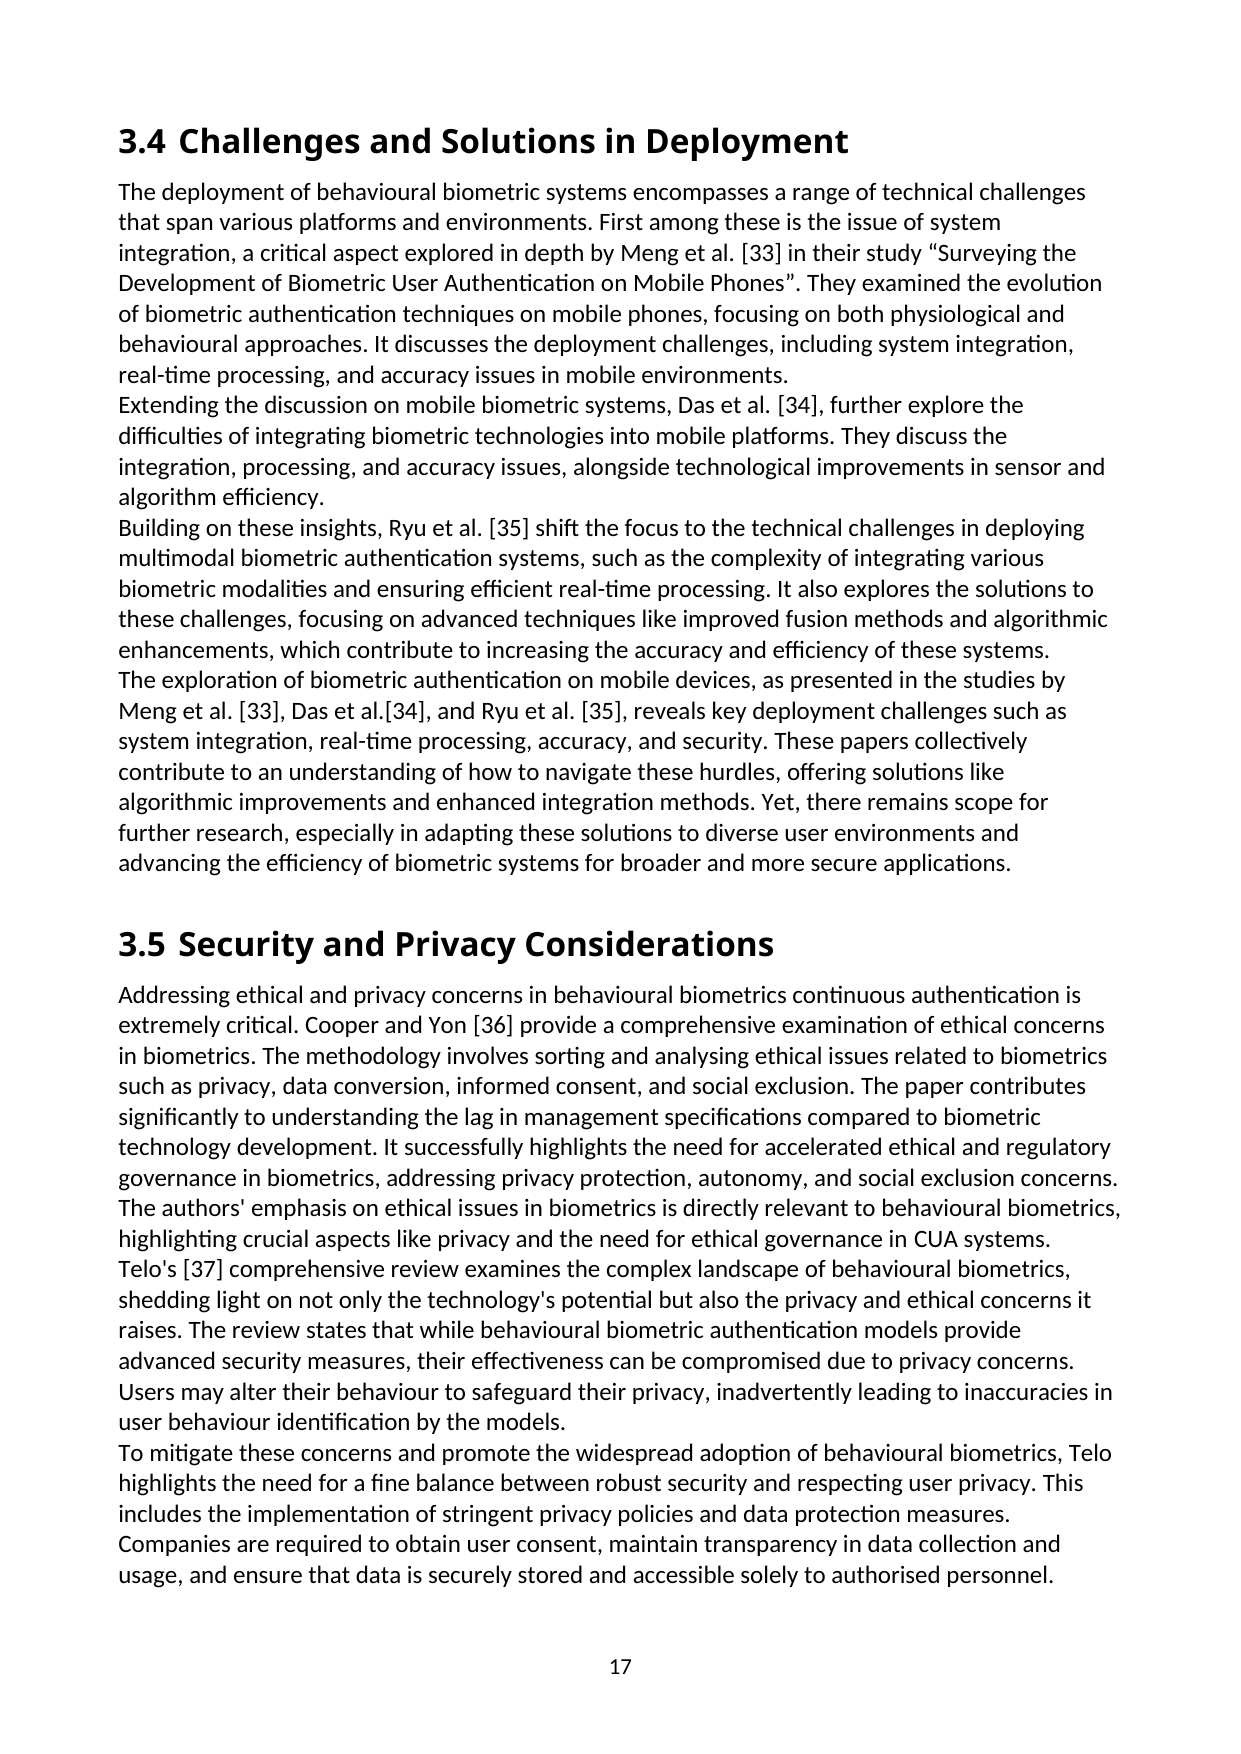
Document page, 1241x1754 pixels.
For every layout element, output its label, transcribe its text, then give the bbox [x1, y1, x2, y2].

text The deployment of behavioural biometric systems encompasses a range of technical challenges that span various platforms and environments. First among these is the issue of system integration, a critical aspect explored in depth by Meng et al. in their study “Surveying the Development of Biometric User Authentication on Mobile Phones”. They examined the evolution of biometric authentication techniques on mobile phones, focusing on both physiological and behavioural approaches. It discusses the deployment challenges, including system integration, real-time processing, and accuracy issues in mobile environments. [118, 176, 1122, 390]
text Addressing ethical and privacy concerns in behavioural biometrics continuous authentication is extremely critical. Cooper and Yon provide a comprehensive examination of ethical concerns in biometrics. The methodology involves sorting and analysing ethical issues related to biometrics such as privacy, data conversion, informed consent, and social exclusion. The paper contributes significantly to understanding the lag in management specifications compared to biometric technology development. It successfully highlights the need for accelerated ethical and regulatory governance in biometrics, addressing privacy protection, autonomy, and social exclusion concerns. The authors' emphasis on ethical issues in biometrics is directly relevant to behavioural biometrics, highlighting crucial aspects like privacy and the need for ethical governance in CUA systems. [118, 979, 1122, 1254]
text Building on these insights, Ryu et al. shift the focus to the technical challenges in deploying multimodal biometric authentication systems, such as the complexity of integrating various biometric modalities and ensuring efficient real-time processing. It also explores the solutions to these challenges, focusing on advanced techniques like improved fusion methods and algorithmic enhancements, which contribute to increasing the accuracy and efficiency of these systems. [118, 512, 1122, 664]
text Telo's comprehensive review examines the complex landscape of behavioural biometrics, shedding light on not only the technology's potential but also the privacy and ethical concerns it raises. The review states that while behavioural biometric authentication models provide advanced security measures, their effectiveness can be compromised due to privacy concerns. Users may alter their behaviour to safeguard their privacy, inadvertently leading to inaccuracies in user behaviour identification by the models. [118, 1254, 1122, 1437]
text The exploration of biometric authentication on mobile devices, as presented in the studies by Meng et al. , Das et al., and Ryu et al. , reveals key deployment challenges such as system integration, real-time processing, accuracy, and security. These papers collectively contribute to an understanding of how to navigate these hurdles, offering solutions like algorithmic improvements and enhanced integration methods. Yet, there remains scope for further research, especially in adapting these solutions to diverse user environments and advancing the efficiency of biometric systems for broader and more secure applications. [118, 664, 1122, 878]
subtitle Security and Privacy Considerations [118, 921, 1122, 966]
text Extending the discussion on mobile biometric systems, Das et al. , further explore the difficulties of integrating biometric technologies into mobile platforms. They discuss the integration, processing, and accuracy issues, alongside technological improvements in sensor and algorithm efficiency. [118, 390, 1122, 512]
text To mitigate these concerns and promote the widespread adoption of behavioural biometrics, Telo highlights the need for a fine balance between robust security and respecting user privacy. This includes the implementation of stringent privacy policies and data protection measures. Companies are required to obtain user consent, maintain transparency in data collection and usage, and ensure that data is securely stored and accessible solely to authorised personnel. [118, 1437, 1122, 1589]
subtitle Challenges and Solutions in Deployment [118, 118, 1122, 163]
